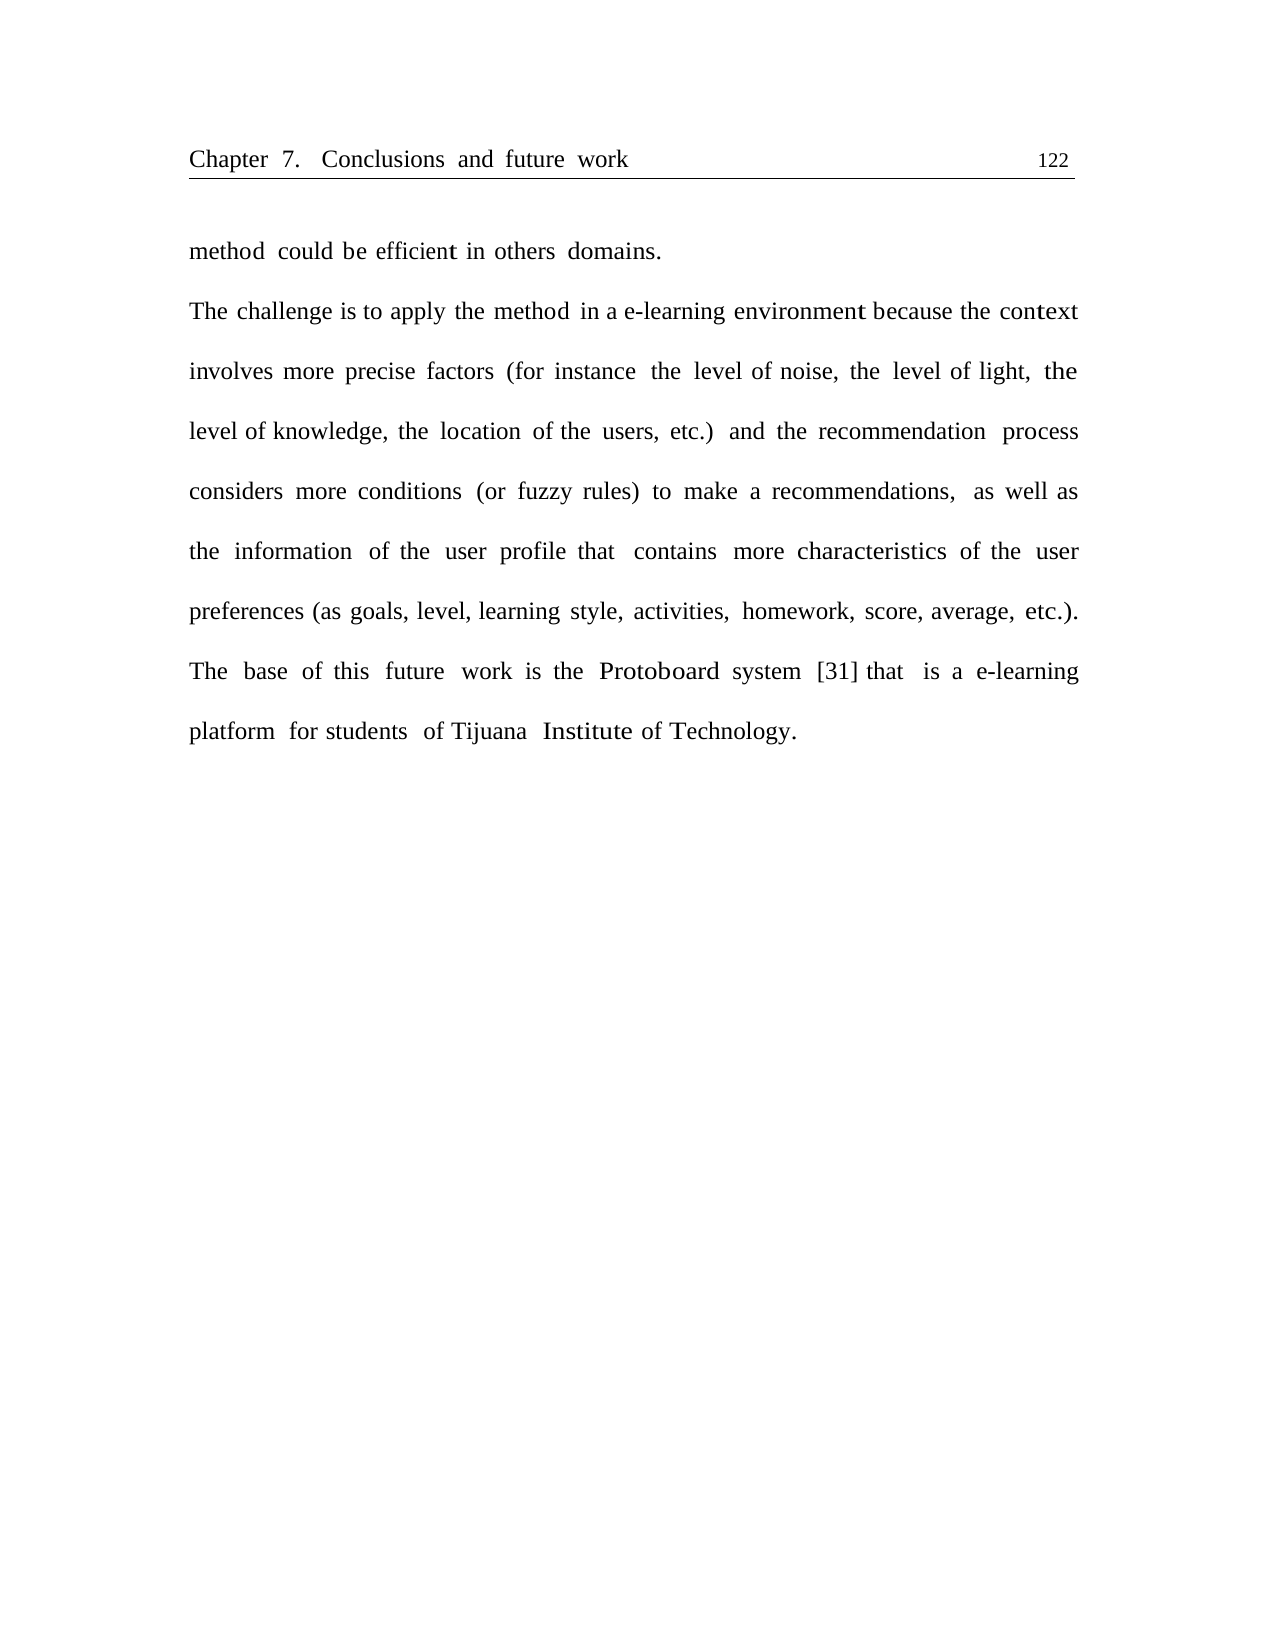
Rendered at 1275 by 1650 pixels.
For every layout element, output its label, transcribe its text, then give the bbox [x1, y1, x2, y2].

text The challenge is to apply the method in a e-learning environment because the context involves more precise factors (for instance the level of noise, the level of light, the level of knowledge, the location of the users, etc.) and the recommendation process considers more conditions (or fuzzy rules) to make a recommendations, as well as the information of the user profile that contains more characteristics of the user preferences (as goals, level, learning style, activities, homework, score, average, etc.). The base of this future work is the Protoboard system [31] that is a e-learning platform for students of Tijuana Institute of Technology. [189, 296, 1079, 745]
text method could be efficient in others domains. [189, 236, 666, 264]
